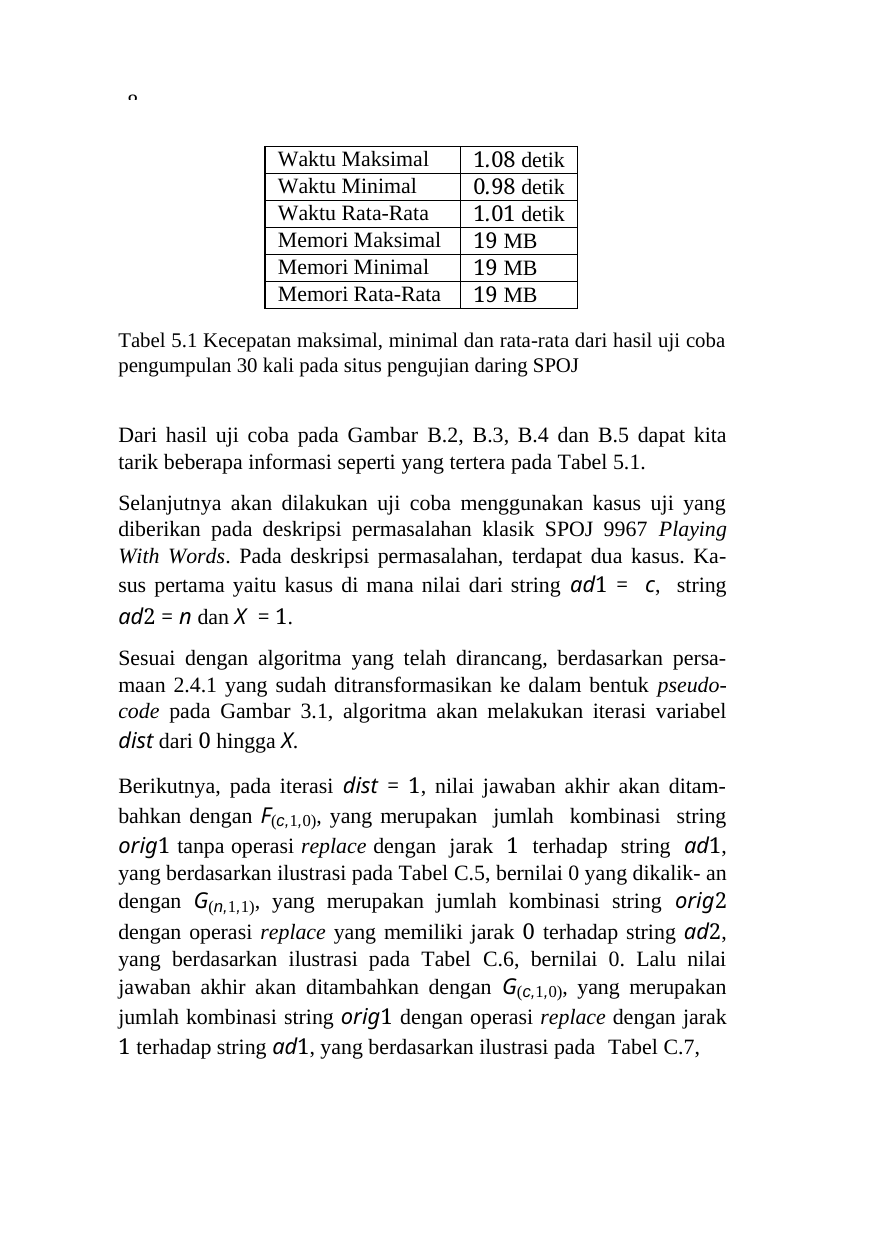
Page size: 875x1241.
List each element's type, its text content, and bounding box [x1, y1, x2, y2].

text Selanjutnya akan dilakukan uji coba menggunakan kasus uji yang diberikan pada deskripsi permasalahan klasik SPOJ 9967 Playing With Words. Pada deskripsi permasalahan, terdapat dua kasus. Ka- sus pertama yaitu kasus di mana nilai dari string ad1 = c, string ad2 = n dan X = 1. [118, 490, 727, 630]
text Tabel 5.1 Kecepatan maksimal, minimal dan rata-rata dari hasil uji coba pengumpulan 30 kali pada situs pengujian daring SPOJ [118, 328, 727, 377]
table_cell 19 MB [461, 282, 577, 308]
table_cell Memori Maksimal [266, 228, 460, 254]
table_cell Memori Rata-Rata [266, 282, 460, 308]
table_cell 19 MB [461, 255, 577, 281]
text Berikutnya, pada iterasi dist = 1, nilai jawaban akhir akan ditam- bahkan dengan F(c,1,0), yang merupakan jumlah kombinasi string orig1 tanpa operasi replace dengan jarak 1 terhadap string ad1, yang berdasarkan ilustrasi pada Tabel C.5, bernilai 0 yang dikalik- an dengan G(n,1,1), yang merupakan jumlah kombinasi string orig2 dengan operasi replace yang memiliki jarak 0 terhadap string ad2, yang berdasarkan ilustrasi pada Tabel C.6, bernilai 0. Lalu nilai jawaban akhir akan ditambahkan dengan G(c,1,0), yang merupakan jumlah kombinasi string orig1 dengan operasi replace dengan jarak 1 terhadap string ad1, yang berdasarkan ilustrasi pada Tabel C.7, [118, 770, 727, 1061]
table_header Waktu Maksimal [266, 147, 460, 173]
table_cell 19 MB [461, 228, 577, 254]
table_cell Memori Minimal [266, 255, 460, 281]
table_cell Waktu Minimal [266, 174, 460, 200]
table_header 1.08 detik [461, 147, 577, 173]
text Sesuai dengan algoritma yang telah dirancang, berdasarkan persa- maan 2.4.1 yang sudah ditransformasikan ke dalam bentuk pseudo- code pada Gambar 3.1, algoritma akan melakukan iterasi variabel dist dari 0 hingga X. [118, 645, 727, 755]
table_cell Waktu Rata-Rata [266, 201, 460, 227]
table_cell 1.01 detik [461, 201, 577, 227]
text Dari hasil uji coba pada Gambar B.2, B.3, B.4 dan B.5 dapat kita tarik beberapa informasi seperti yang tertera pada Tabel 5.1. [118, 422, 727, 474]
table_cell 0.98 detik [461, 174, 577, 200]
